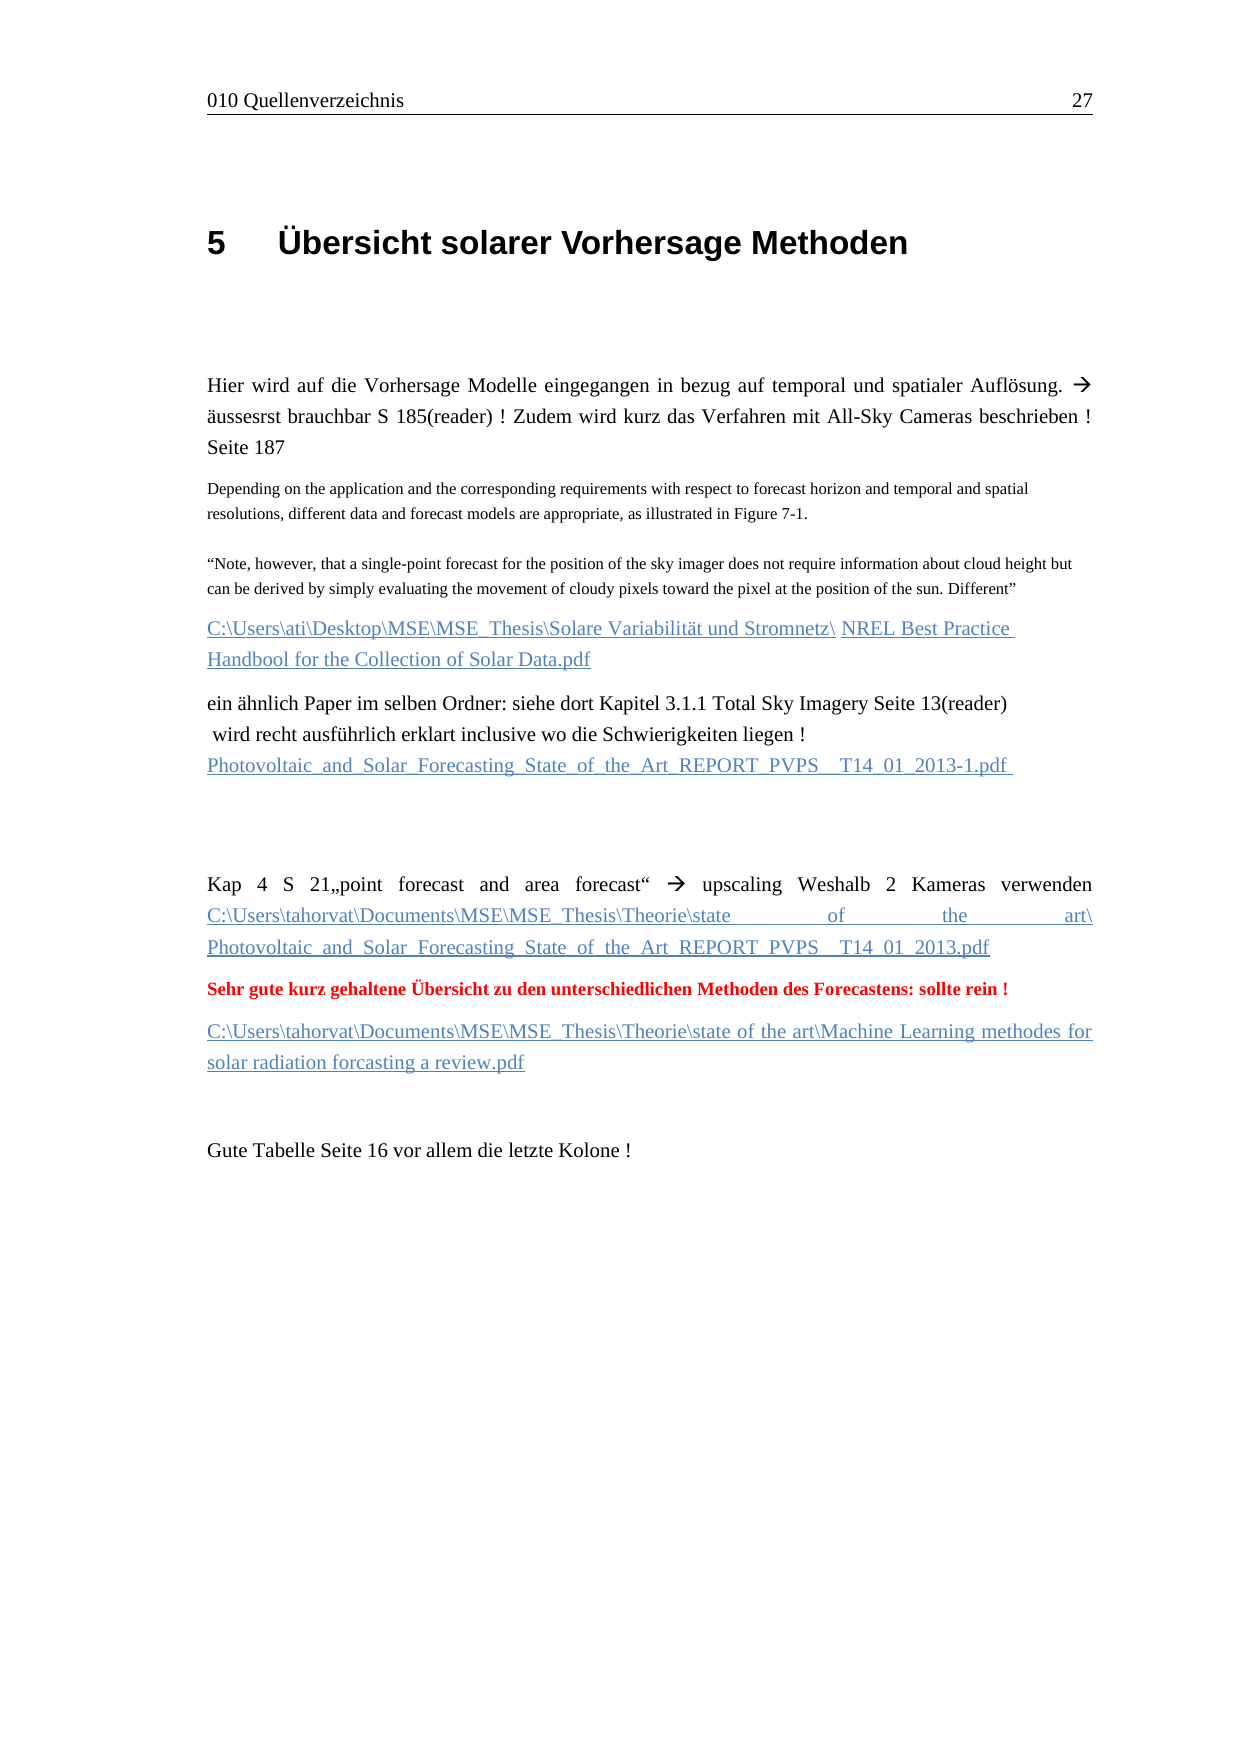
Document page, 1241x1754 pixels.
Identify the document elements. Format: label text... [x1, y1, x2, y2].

text Kap 4 S 21„point forecast and area forecast“ upscaling Weshalb 2 Kameras verwenden C:\Users\tahorvat\Documents\MSE\MSE_Thesis\Theorie\state of the art\Photovoltaic_and_Solar_Forecasting_State_of_the_Art_REPORT_PVPS__T14_01_2013.pdf [207, 872, 1093, 924]
text C:\Users\tahorvat\Documents\MSE\MSE_Thesis\Theorie\state of the art\Machine Learning methodes for solar radiation forcasting a review.pdf [207, 1019, 1093, 1040]
text Kap 4 S 21„point forecast and area forecast“ upscaling Weshalb 2 Kameras verwenden C:\Users\tahorvat\Documents\MSE\MSE_Thesis\Theorie\state of the art\Photovoltaic_and_Solar_Forecasting_State_of_the_Art_REPORT_PVPS__T14_01_2013.pdf [207, 925, 1093, 959]
text ein ähnlich Paper im selben Ordner: siehe dort Kapitel 3.1.1 Total Sky Imagery Seite 13(reader) wird recht ausführlich erklart inclusive wo die Schwierigkeiten liegen ! Photovoltaic_and_Solar_Forecasting_State_of_the_Art_REPORT_PVPS__T14_01_2013-1.pdf [207, 691, 1093, 777]
text C:\Users\ati\Desktop\MSE\MSE_Thesis\Solare Variabilität und Stromnetz\ NREL Best Practice Handbool for the Collection of Solar Data.pdf [207, 616, 1093, 671]
text Hier wird auf die Vorhersage Modelle eingegangen in bezug auf temporal und spatialer Auflösung. äussesrst brauchbar S 185(reader) ! Zudem wird kurz das Verfahren mit All-Sky Cameras beschrieben ! Seite 187 [207, 373, 1093, 459]
text C:\Users\tahorvat\Documents\MSE\MSE_Thesis\Theorie\state of the art\Machine Learning methodes for solar radiation forcasting a review.pdf [207, 1041, 1093, 1074]
text Depending on the application and the corresponding requirements with respect to forecast horizon and temporal and spatial resolutions, different data and forecast models are appropriate, as illustrated in Figure 7-1. “Note, however, that a single-point forecast for the position of the sky imager does not require information about cloud height but can be derived by simply evaluating the movement of cloudy pixels toward the pixel at the position of the sun. Different” [207, 479, 1093, 598]
text Gute Tabelle Seite 16 vor allem die letzte Kolone ! [207, 1138, 1093, 1162]
subtitle Übersicht solarer Vorhersage Methoden [207, 223, 1093, 261]
text Sehr gute kurz gehaltene Übersicht zu den unterschiedlichen Methoden des Forecastens: sollte rein ! [207, 978, 1093, 1000]
